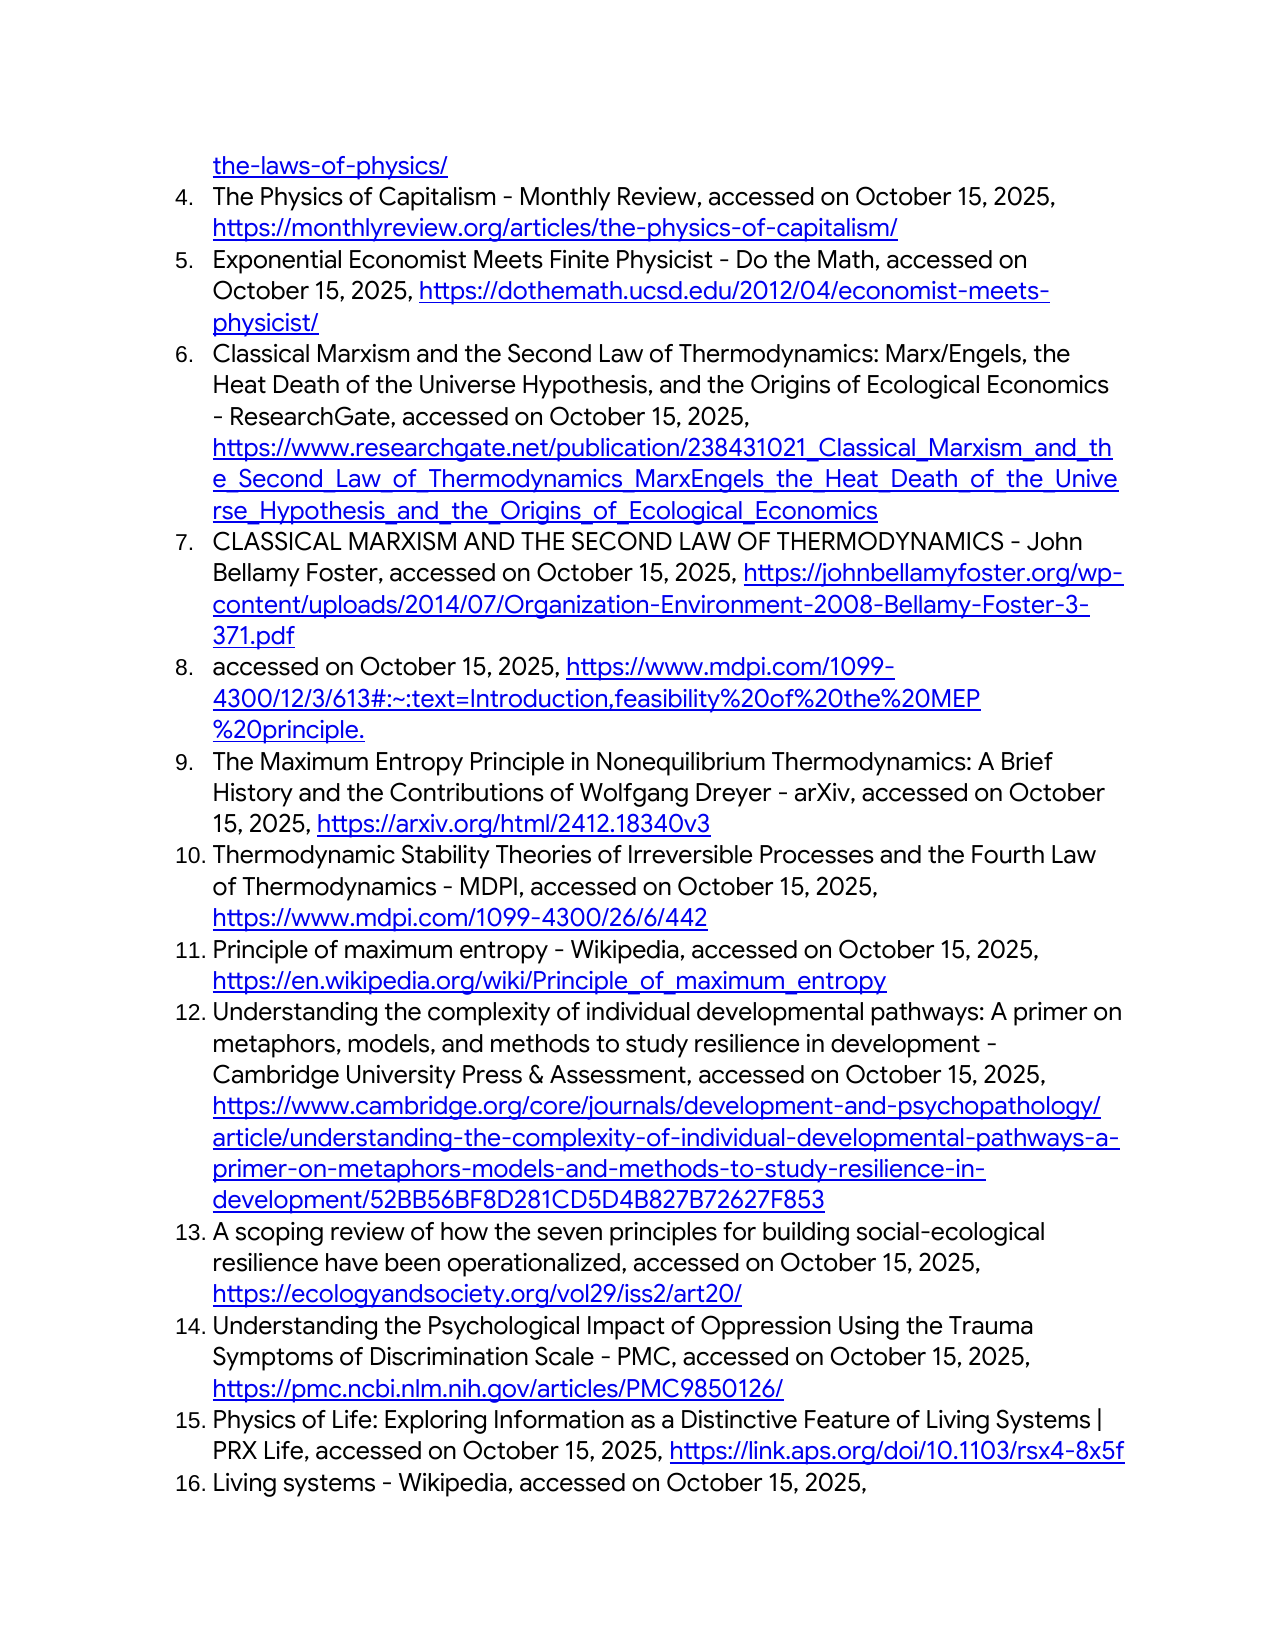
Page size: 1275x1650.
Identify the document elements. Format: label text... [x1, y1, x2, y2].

list Understanding the complexity of individual developmental pathways: A primer on metaphors, models, and methods to study resilience in development - Cambridge University Press & Assessment, accessed on October 15, 2025, https://www.cambridge.org/core/journals/development-and-psychopathology/article/understanding-the-complexity-of-individual-developmental-pathways-a-primer-on-metaphors-models-and-methods-to-study-resilience-in-development/52BB56BF8D281CD5D4B827B72627F853 [175, 997, 1125, 1216]
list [175, 150, 1125, 181]
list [175, 1467, 1125, 1498]
list Thermodynamic Stability Theories of Irreversible Processes and the Fourth Law of Thermodynamics - MDPI, accessed on October 15, 2025, https://www.mdpi.com/1099-4300/26/6/442 [175, 840, 1125, 934]
list Physics of Life: Exploring Information as a Distinctive Feature of Living Systems | PRX Life, accessed on October 15, 2025, https://link.aps.org/doi/10.1103/rsx4-8x5f [175, 1404, 1125, 1467]
list The Physics of Capitalism - Monthly Review, accessed on October 15, 2025, https://monthlyreview.org/articles/the-physics-of-capitalism/ [175, 181, 1125, 244]
list A scoping review of how the seven principles for building social-ecological resilience have been operationalized, accessed on October 15, 2025, https://ecologyandsociety.org/vol29/iss2/art20/ [175, 1216, 1125, 1310]
list Exponential Economist Meets Finite Physicist - Do the Math, accessed on October 15, 2025, https://dothemath.ucsd.edu/2012/04/economist-meets-physicist/ [175, 244, 1125, 338]
list Understanding the Psychological Impact of Oppression Using the Trauma Symptoms of Discrimination Scale - PMC, accessed on October 15, 2025, https://pmc.ncbi.nlm.nih.gov/articles/PMC9850126/ [175, 1310, 1125, 1404]
list accessed on October 15, 2025, https://www.mdpi.com/1099-4300/12/3/613#:~:text=Introduction,feasibility%20of%20the%20MEP%20principle. [175, 652, 1125, 746]
list CLASSICAL MARXISM AND THE SECOND LAW OF THERMODYNAMICS - John Bellamy Foster, accessed on October 15, 2025, https://johnbellamyfoster.org/wp-content/uploads/2014/07/Organization-Environment-2008-Bellamy-Foster-3-371.pdf [175, 526, 1125, 652]
list The Maximum Entropy Principle in Nonequilibrium Thermodynamics: A Brief History and the Contributions of Wolfgang Dreyer - arXiv, accessed on October 15, 2025, https://arxiv.org/html/2412.18340v3 [175, 746, 1125, 840]
list Principle of maximum entropy - Wikipedia, accessed on October 15, 2025, https://en.wikipedia.org/wiki/Principle_of_maximum_entropy [175, 934, 1125, 997]
list Classical Marxism and the Second Law of Thermodynamics: Marx/Engels, the Heat Death of the Universe Hypothesis, and the Origins of Ecological Economics - ResearchGate, accessed on October 15, 2025, https://www.researchgate.net/publication/238431021_Classical_Marxism_and_the_Second_Law_of_Thermodynamics_MarxEngels_the_Heat_Death_of_the_Universe_Hypothesis_and_the_Origins_of_Ecological_Economics [175, 338, 1125, 526]
